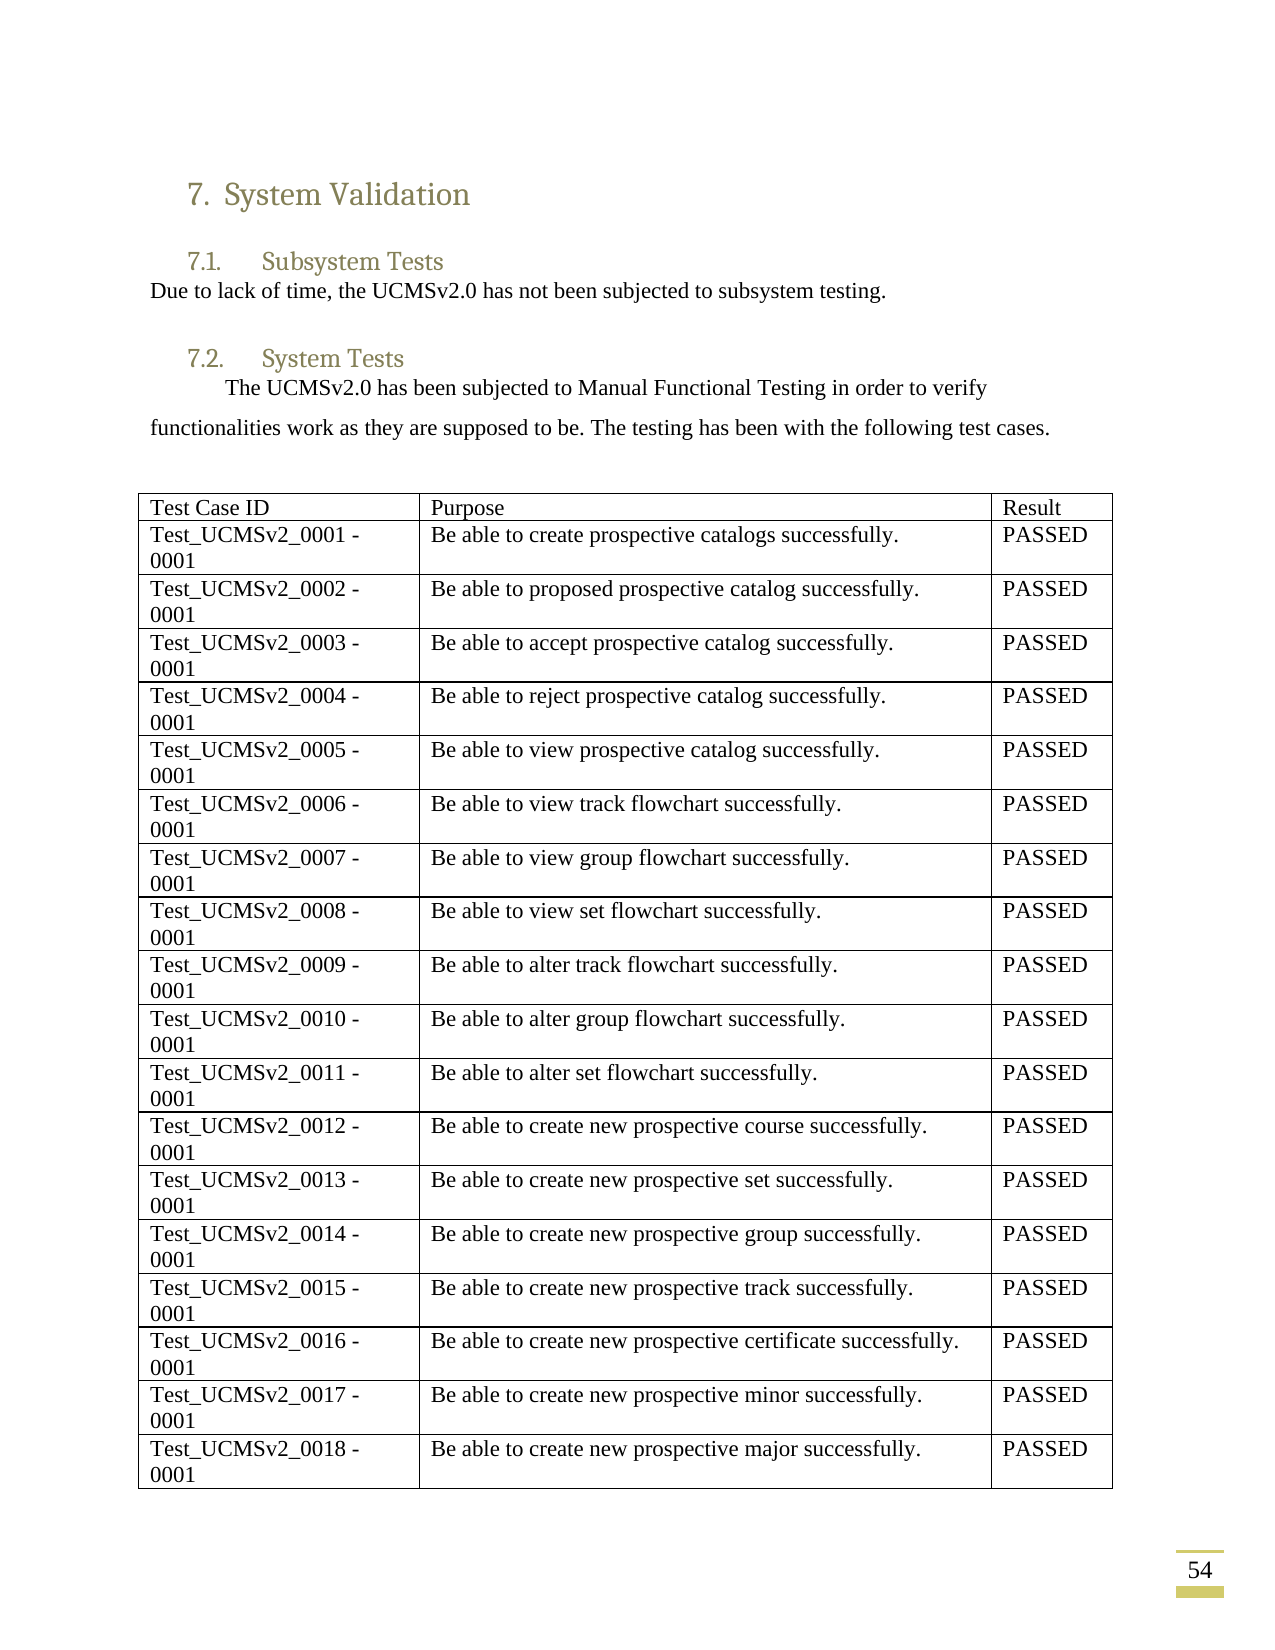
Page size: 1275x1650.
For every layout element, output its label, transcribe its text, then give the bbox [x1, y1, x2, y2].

table_cell Test_UCMSv2_0006 - 0001 [139, 790, 419, 843]
table_cell Be able to alter set flowchart successfully. [420, 1059, 991, 1111]
table_cell Test_UCMSv2_0010 - 0001 [139, 1005, 419, 1058]
text Due to lack of time, the UCMSv2.0 has not been subjected to subsystem testing. [150, 277, 1125, 304]
subtitle System Validation [187, 175, 1125, 213]
table_cell Test_UCMSv2_0001 - 0001 [139, 521, 419, 574]
table_cell Be able to create new prospective major successfully. [420, 1435, 991, 1488]
table_cell Test_UCMSv2_0009 - 0001 [139, 951, 419, 1004]
table_cell Be able to alter track flowchart successfully. [420, 951, 991, 1004]
table_cell PASSED [992, 1113, 1112, 1165]
table_cell Test_UCMSv2_0007 - 0001 [139, 844, 419, 896]
text The UCMSv2.0 has been subjected to Manual Functional Testing in order to verify functionalities work as they are supposed to be. The testing has been with the following test cases. [150, 374, 1125, 440]
table_cell PASSED [992, 1435, 1112, 1488]
table_cell Test_UCMSv2_0002 - 0001 [139, 575, 419, 628]
table_cell PASSED [992, 1059, 1112, 1111]
table_cell Be able to proposed prospective catalog successfully. [420, 575, 991, 628]
table_cell PASSED [992, 575, 1112, 628]
table_cell PASSED [992, 790, 1112, 843]
table_cell Be able to view set flowchart successfully. [420, 898, 991, 950]
table_cell Test_UCMSv2_0012 - 0001 [139, 1113, 419, 1165]
table_header Purpose [420, 494, 991, 520]
table_cell PASSED [992, 629, 1112, 681]
table_cell Test_UCMSv2_0018 - 0001 [139, 1435, 419, 1488]
table_cell PASSED [992, 1381, 1112, 1434]
table_header Test Case ID [139, 494, 419, 520]
subtitle Subsystem Tests [187, 246, 1125, 277]
table_cell Be able to view group flowchart successfully. [420, 844, 991, 896]
table_cell Test_UCMSv2_0004 - 0001 [139, 683, 419, 735]
table_cell Be able to reject prospective catalog successfully. [420, 683, 991, 735]
table_cell PASSED [992, 1328, 1112, 1380]
table_cell Test_UCMSv2_0008 - 0001 [139, 898, 419, 950]
table_cell Test_UCMSv2_0011 - 0001 [139, 1059, 419, 1111]
table_cell PASSED [992, 898, 1112, 950]
subtitle System Tests [187, 343, 1125, 374]
table_cell Be able to create new prospective group successfully. [420, 1220, 991, 1273]
table_cell PASSED [992, 1005, 1112, 1058]
table_cell Be able to view prospective catalog successfully. [420, 736, 991, 789]
table_cell Be able to create new prospective minor successfully. [420, 1381, 991, 1434]
table_cell Be able to view track flowchart successfully. [420, 790, 991, 843]
table_cell Test_UCMSv2_0013 - 0001 [139, 1166, 419, 1219]
table_cell PASSED [992, 951, 1112, 1004]
table_cell Be able to create new prospective certificate successfully. [420, 1328, 991, 1380]
table_cell Be able to create new prospective set successfully. [420, 1166, 991, 1219]
table_cell Be able to alter group flowchart successfully. [420, 1005, 991, 1058]
table_cell Test_UCMSv2_0016 - 0001 [139, 1328, 419, 1380]
table_cell PASSED [992, 1274, 1112, 1326]
table_cell Test_UCMSv2_0005 - 0001 [139, 736, 419, 789]
table_cell Test_UCMSv2_0017 - 0001 [139, 1381, 419, 1434]
table_cell PASSED [992, 1166, 1112, 1219]
table_cell Test_UCMSv2_0003 - 0001 [139, 629, 419, 681]
table_cell Test_UCMSv2_0015 - 0001 [139, 1274, 419, 1326]
table_cell Be able to create prospective catalogs successfully. [420, 521, 991, 574]
table_header Result [992, 494, 1112, 520]
table_cell PASSED [992, 1220, 1112, 1273]
table_cell PASSED [992, 683, 1112, 735]
table_cell PASSED [992, 844, 1112, 896]
table_cell PASSED [992, 521, 1112, 574]
table_cell Test_UCMSv2_0014 - 0001 [139, 1220, 419, 1273]
table_cell Be able to create new prospective track successfully. [420, 1274, 991, 1326]
table_cell Be able to accept prospective catalog successfully. [420, 629, 991, 681]
table_cell Be able to create new prospective course successfully. [420, 1113, 991, 1165]
table_cell PASSED [992, 736, 1112, 789]
